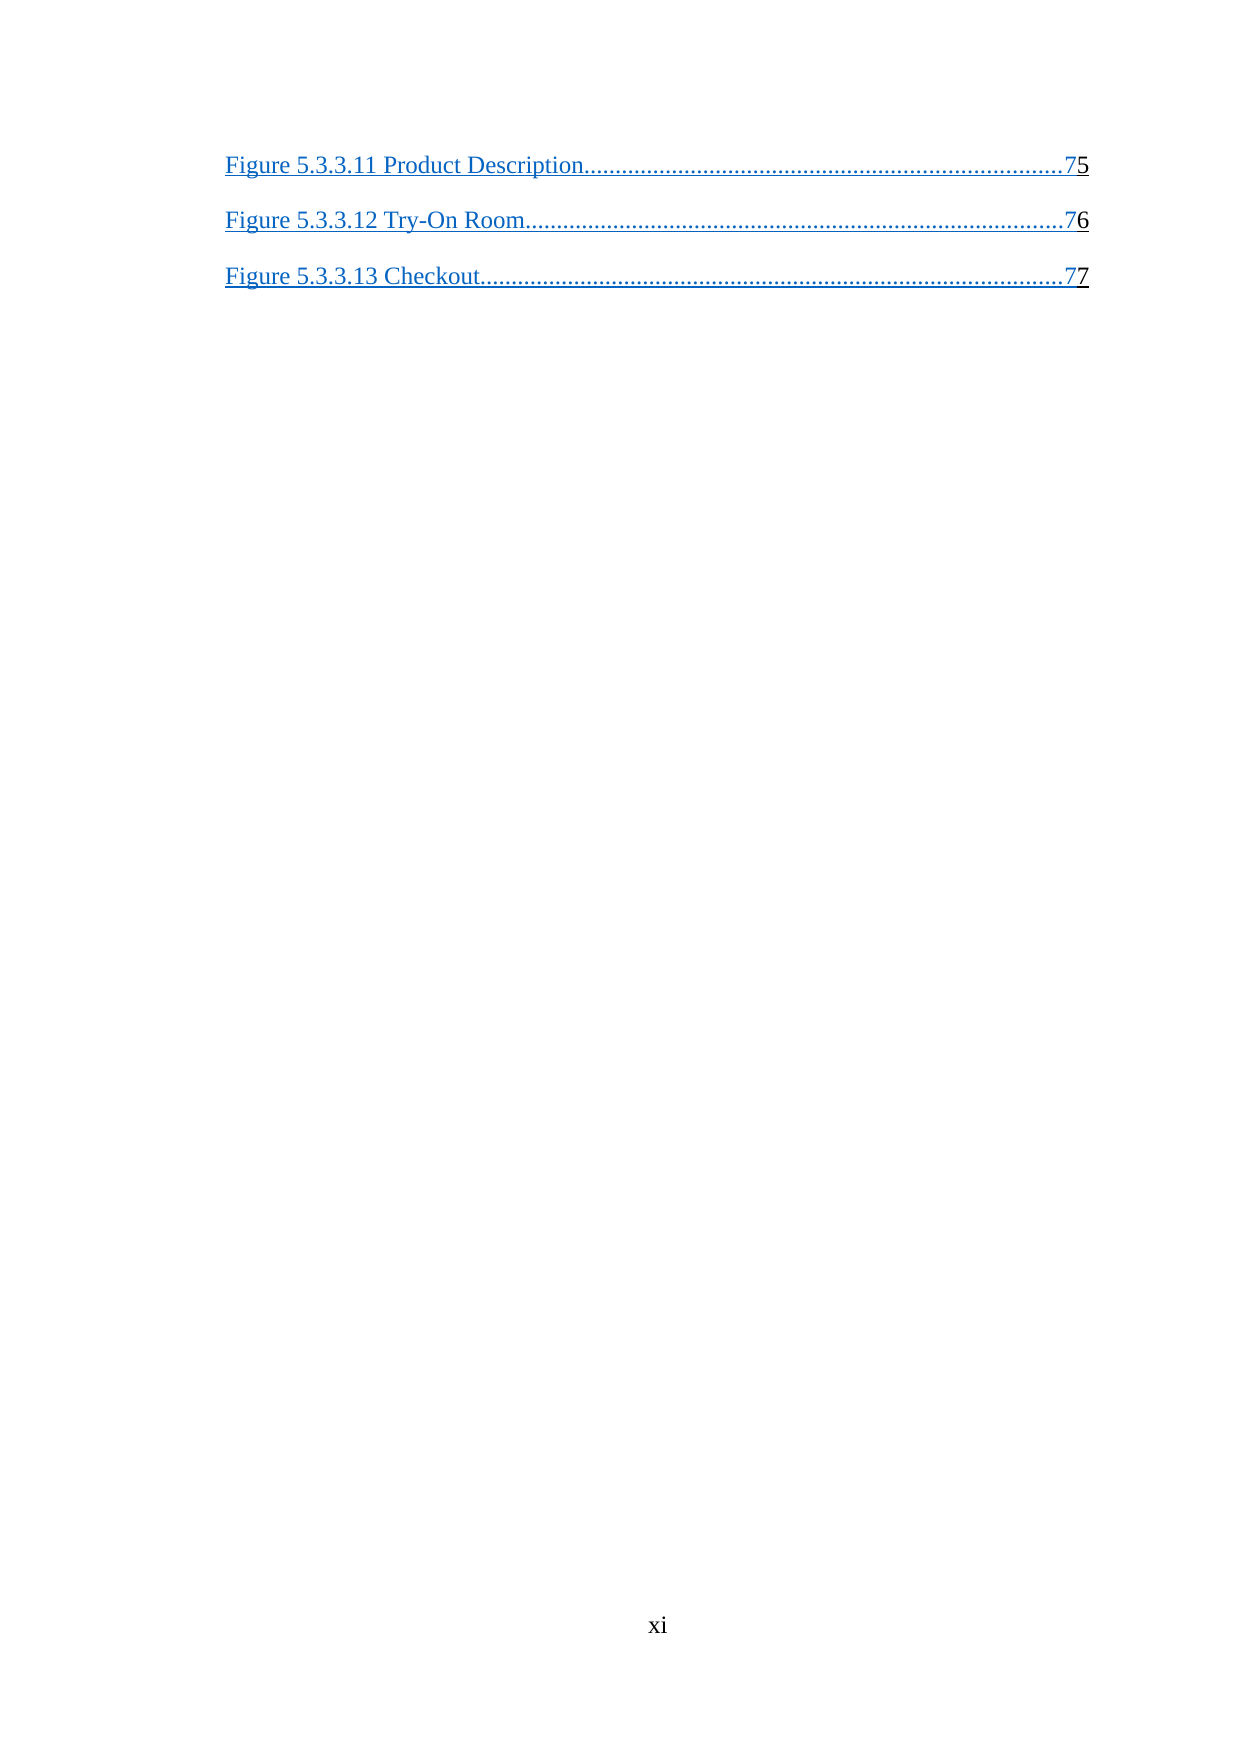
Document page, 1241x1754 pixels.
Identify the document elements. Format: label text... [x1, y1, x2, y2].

text Figure 5.3.3.11 Product Description 75 [225, 150, 1090, 179]
text Figure 5.3.3.12 Try-On Room 76 [225, 206, 1090, 234]
text Figure 5.3.3.13 Checkout 77 [225, 261, 1090, 290]
